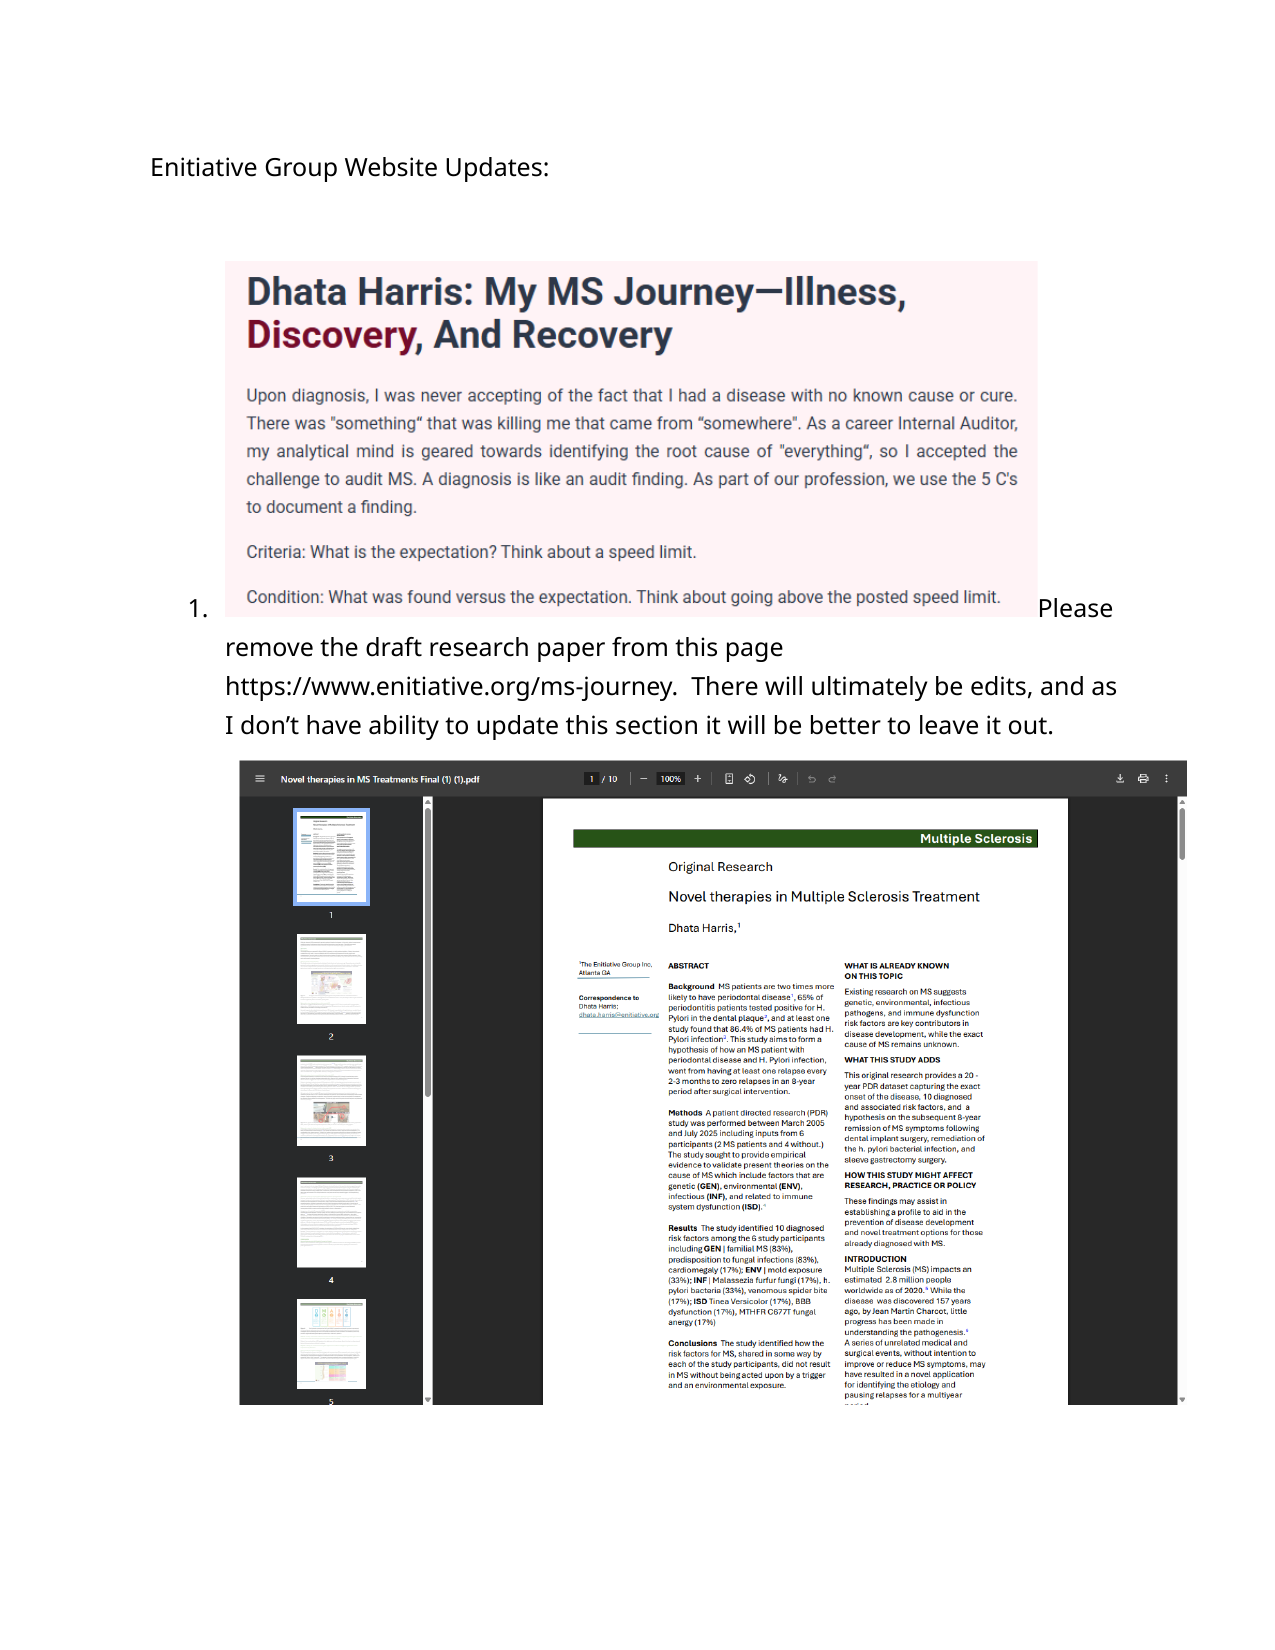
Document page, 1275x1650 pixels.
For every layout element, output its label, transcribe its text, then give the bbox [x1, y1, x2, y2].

picture [225, 261, 1038, 617]
text Enitiative Group Website Updates: [150, 150, 1125, 184]
picture [225, 747, 1200, 1407]
